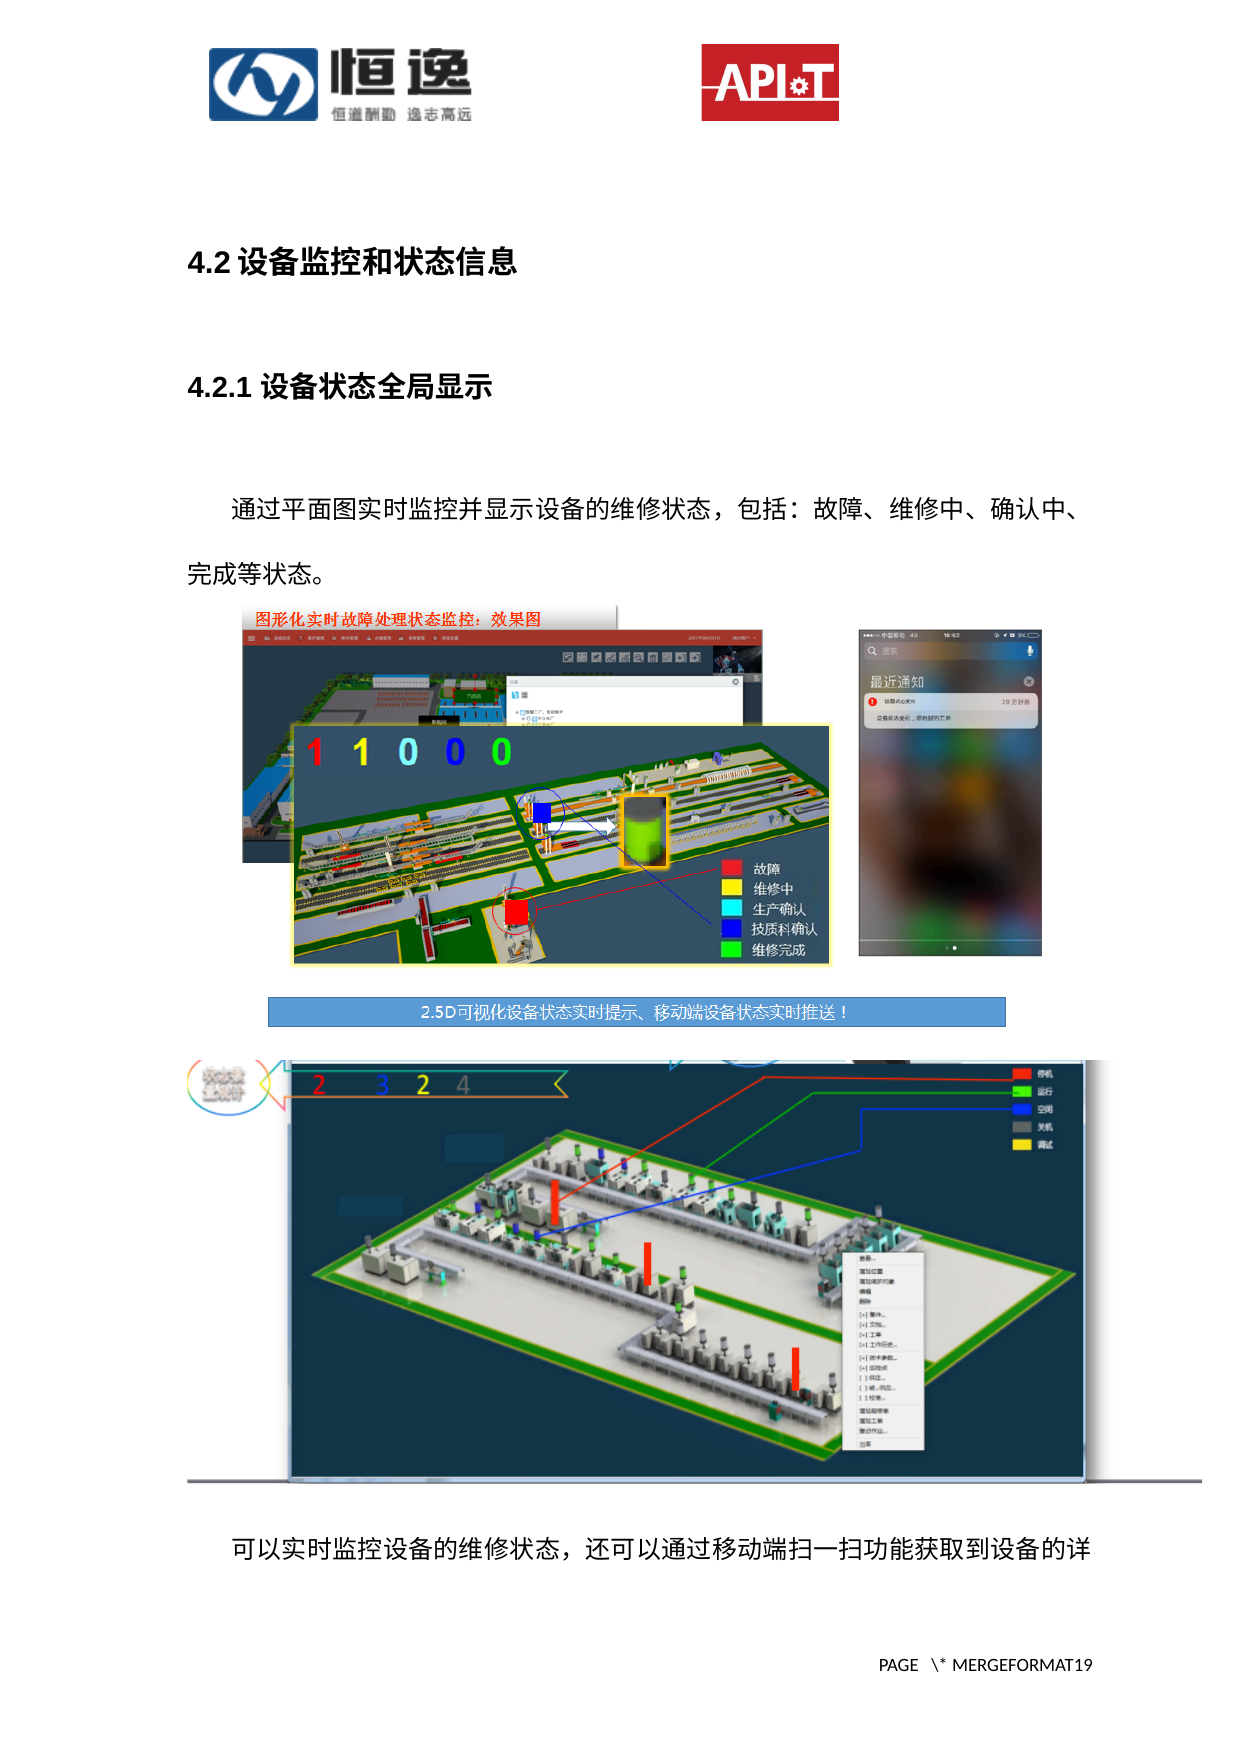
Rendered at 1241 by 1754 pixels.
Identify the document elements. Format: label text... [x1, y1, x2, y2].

subtitle 4.2.1 设备状态全局显示 [187, 352, 1093, 417]
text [187, 1515, 1093, 1580]
text 通过平面图实时监控并显示设备的维修状态，包括：故障、维修中、确认中、完成等状态。 [187, 475, 1093, 605]
subtitle 4.2设备监控和状态信息 [187, 227, 1093, 292]
picture [701, 44, 839, 121]
picture [209, 48, 474, 121]
picture [207, 605, 1073, 1034]
